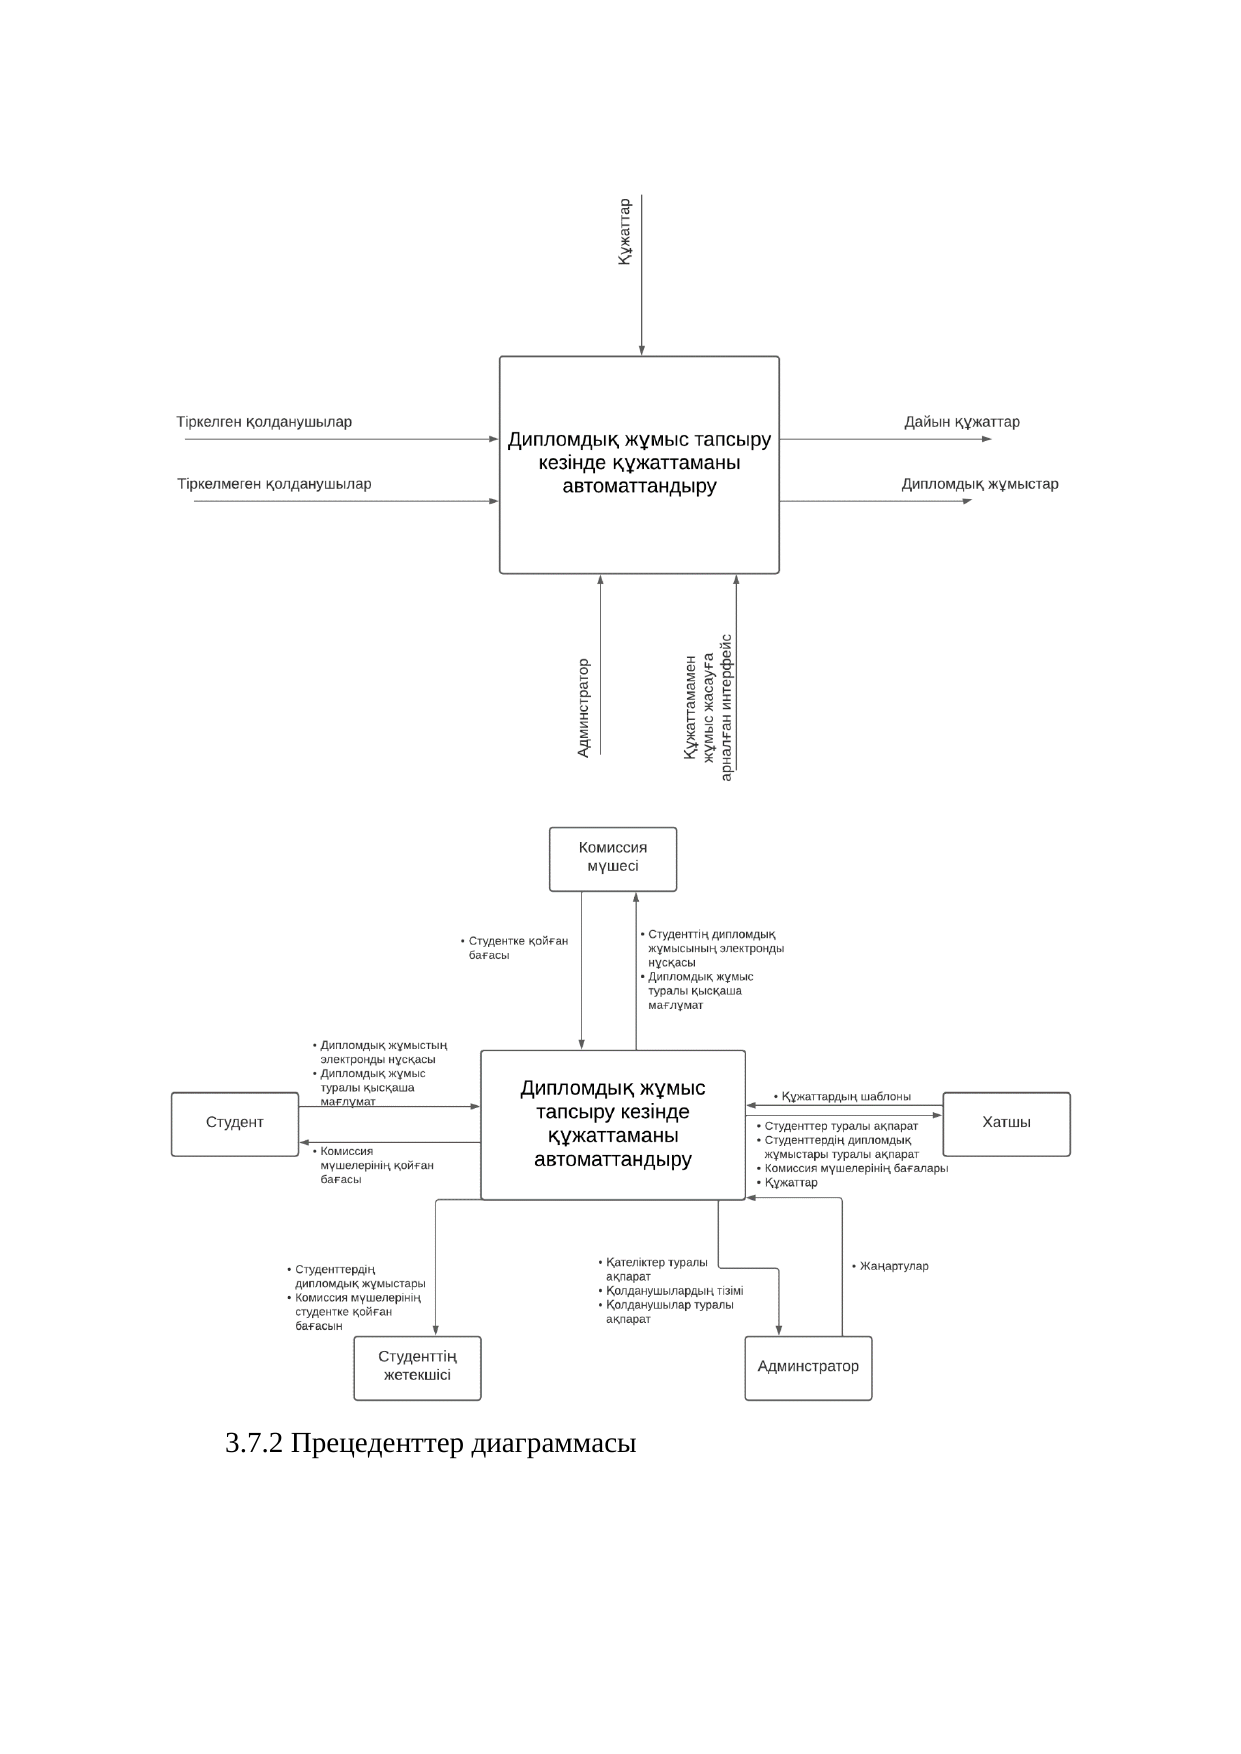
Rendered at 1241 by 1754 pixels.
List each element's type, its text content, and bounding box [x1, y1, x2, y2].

picture [150, 806, 1091, 1421]
text 3.7.2 Прецеденттер диаграммасы [150, 1421, 1090, 1459]
picture [150, 150, 1091, 803]
